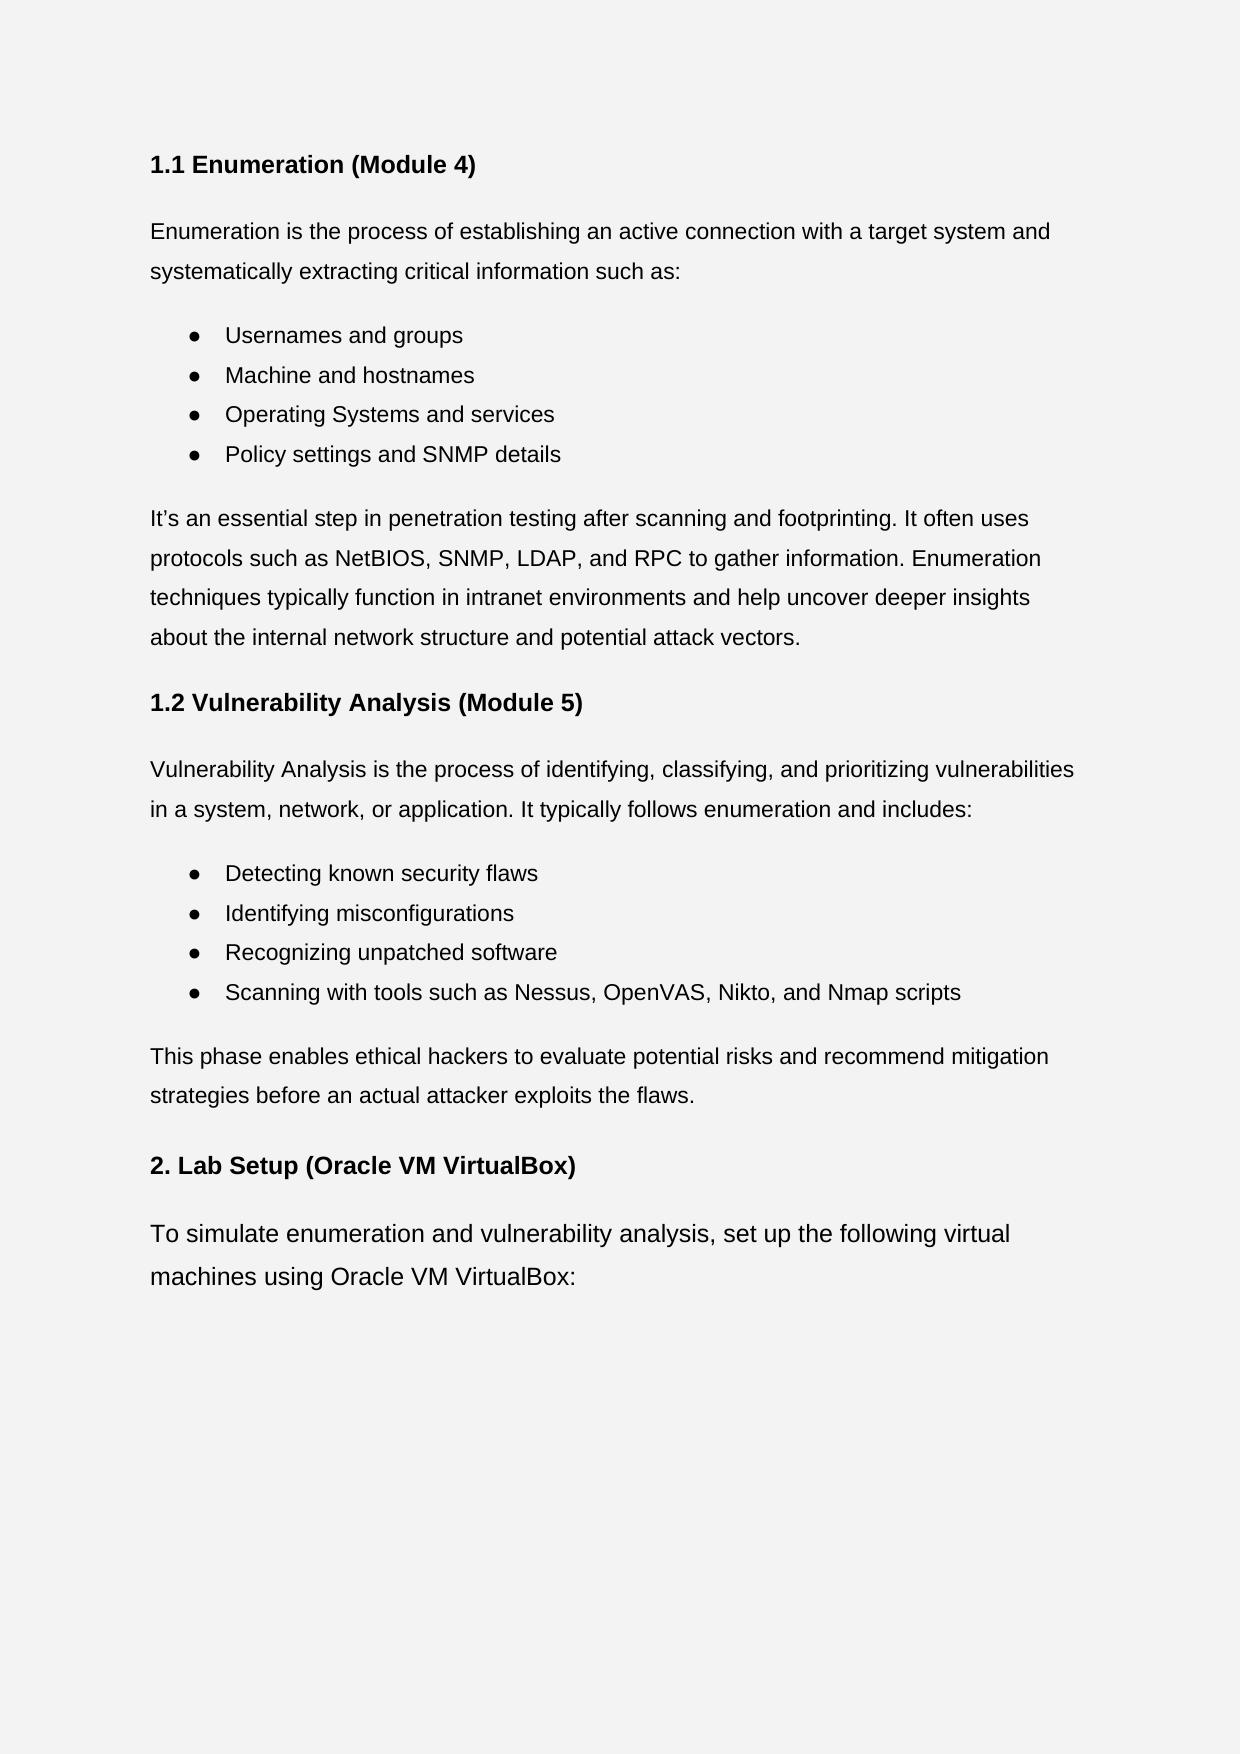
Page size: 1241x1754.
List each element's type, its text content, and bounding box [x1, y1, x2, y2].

list Operating Systems and services [187, 401, 1090, 427]
text Vulnerability Analysis is the process of identifying, classifying, and prioritizing vulnerabilities in a system, network, or application. It typically follows enumeration and includes: [150, 756, 1090, 822]
subtitle 1.2 Vulnerability Analysis (Module 5) [150, 688, 1090, 717]
list Scanning with tools such as Nessus, OpenVAS, Nikto, and Nmap scripts [187, 978, 1090, 1005]
subtitle 1.1 Enumeration (Module 4) [150, 150, 1090, 179]
list Usernames and groups [187, 322, 1090, 348]
list Policy settings and SNMP details [187, 441, 1090, 467]
list Machine and hostnames [187, 362, 1090, 388]
list Identifying misconfigurations [187, 899, 1090, 926]
subtitle 2. Lab Setup (Oracle VM VirtualBox) [150, 1151, 1090, 1180]
text Enumeration is the process of establishing an active connection with a target system and systematically extracting critical information such as: [150, 218, 1090, 284]
text It’s an essential step in penetration testing after scanning and footprinting. It often uses protocols such as NetBIOS, SNMP, LDAP, and RPC to gather information. Enumeration techniques typically function in intranet environments and help uncover deeper insights about the internal network structure and potential attack vectors. [150, 505, 1090, 650]
list Detecting known security flaws [187, 860, 1090, 886]
list Recognizing unpatched software [187, 939, 1090, 965]
text This phase enables ethical hackers to evaluate potential risks and recommend mitigation strategies before an actual attacker exploits the flaws. [150, 1043, 1090, 1109]
text To simulate enumeration and vulnerability analysis, set up the following virtual machines using Oracle VM VirtualBox: [150, 1219, 1090, 1291]
